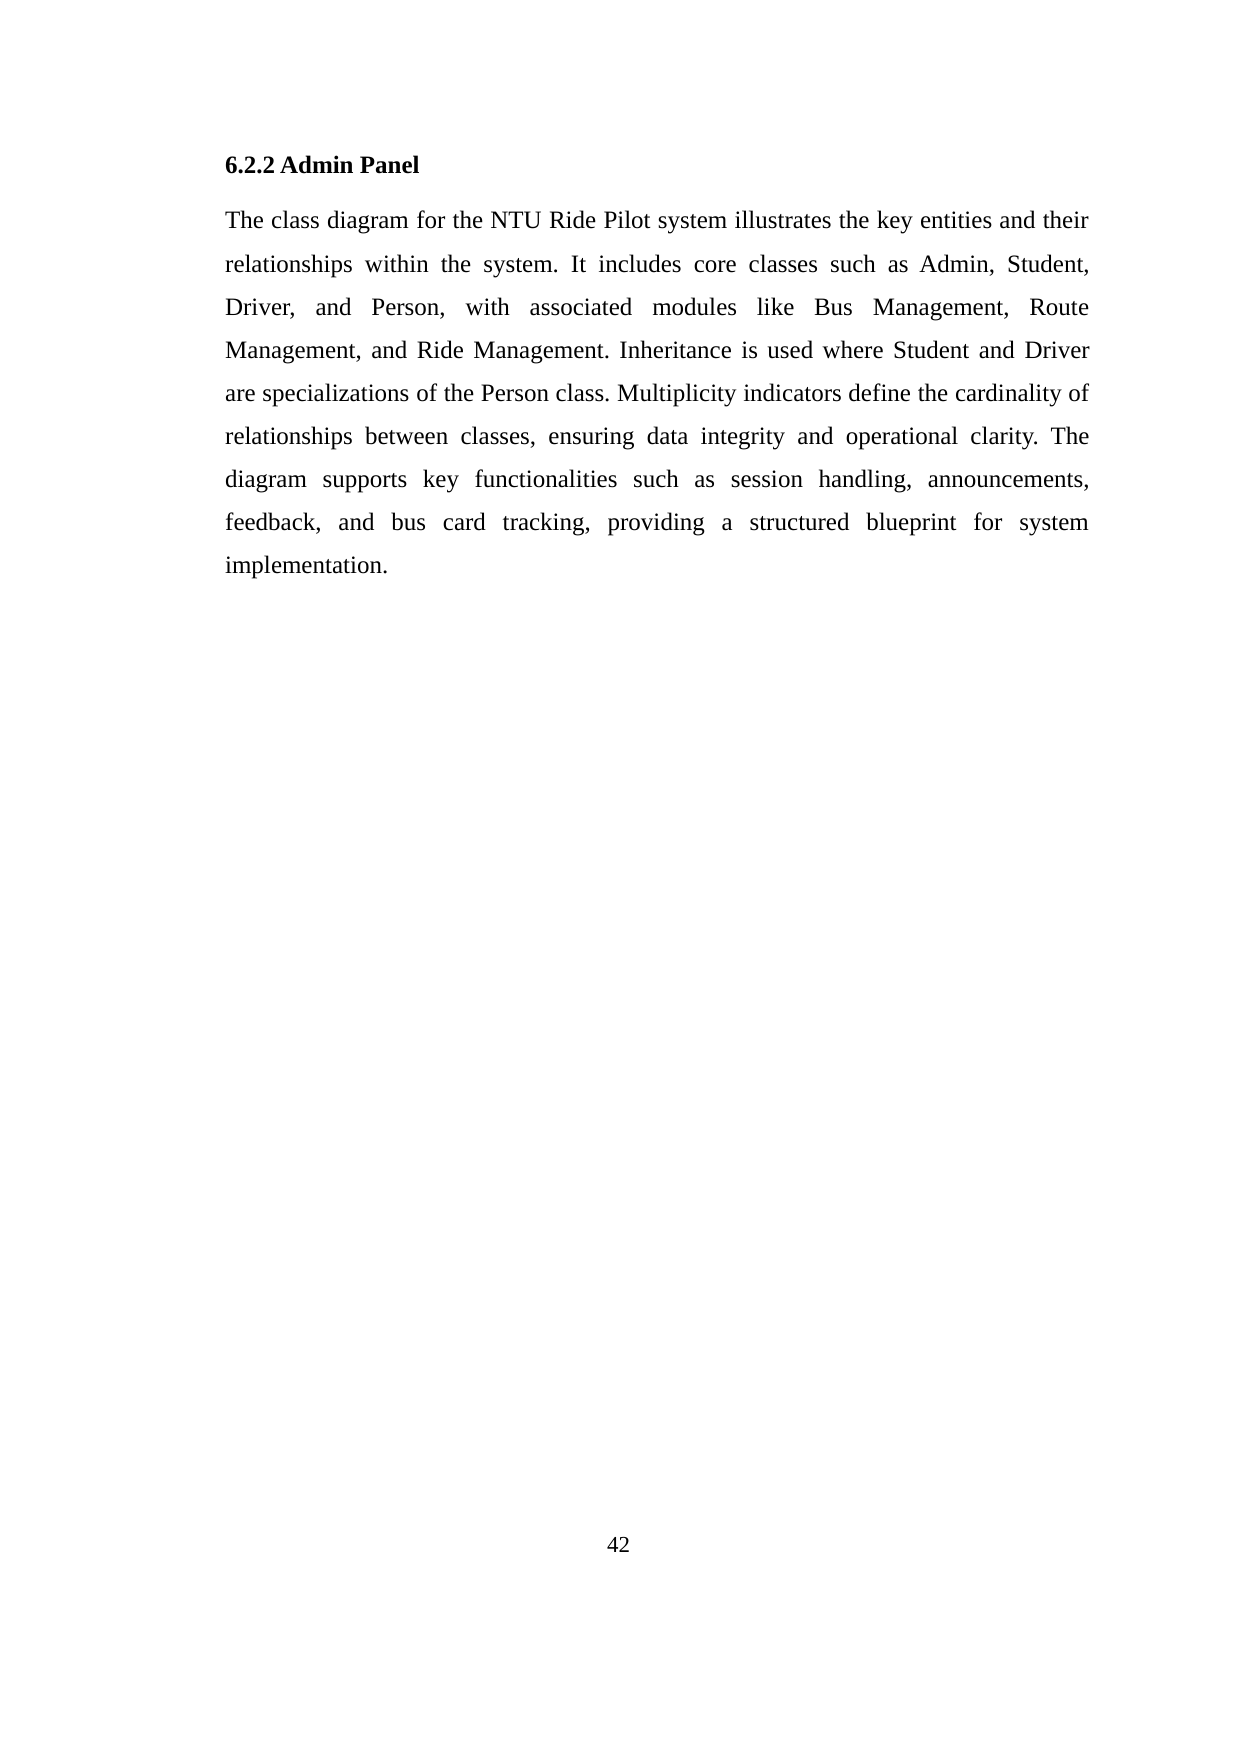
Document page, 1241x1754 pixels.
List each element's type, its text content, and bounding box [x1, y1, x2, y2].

text The class diagram for the NTU Ride Pilot system illustrates the key entities and their relationships within the system. It includes core classes such as Admin, Student, Driver, and Person, with associated modules like Bus Management, Route Management, and Ride Management. Inheritance is used where Student and Driver are specializations of the Person class. Multiplicity indicators define the cardinality of relationships between classes, ensuring data integrity and operational clarity. The diagram supports key functionalities such as session handling, announcements, feedback, and bus card tracking, providing a structured blueprint for system implementation. [225, 206, 1090, 579]
subtitle 6.2.2 Admin Panel [225, 150, 1090, 179]
